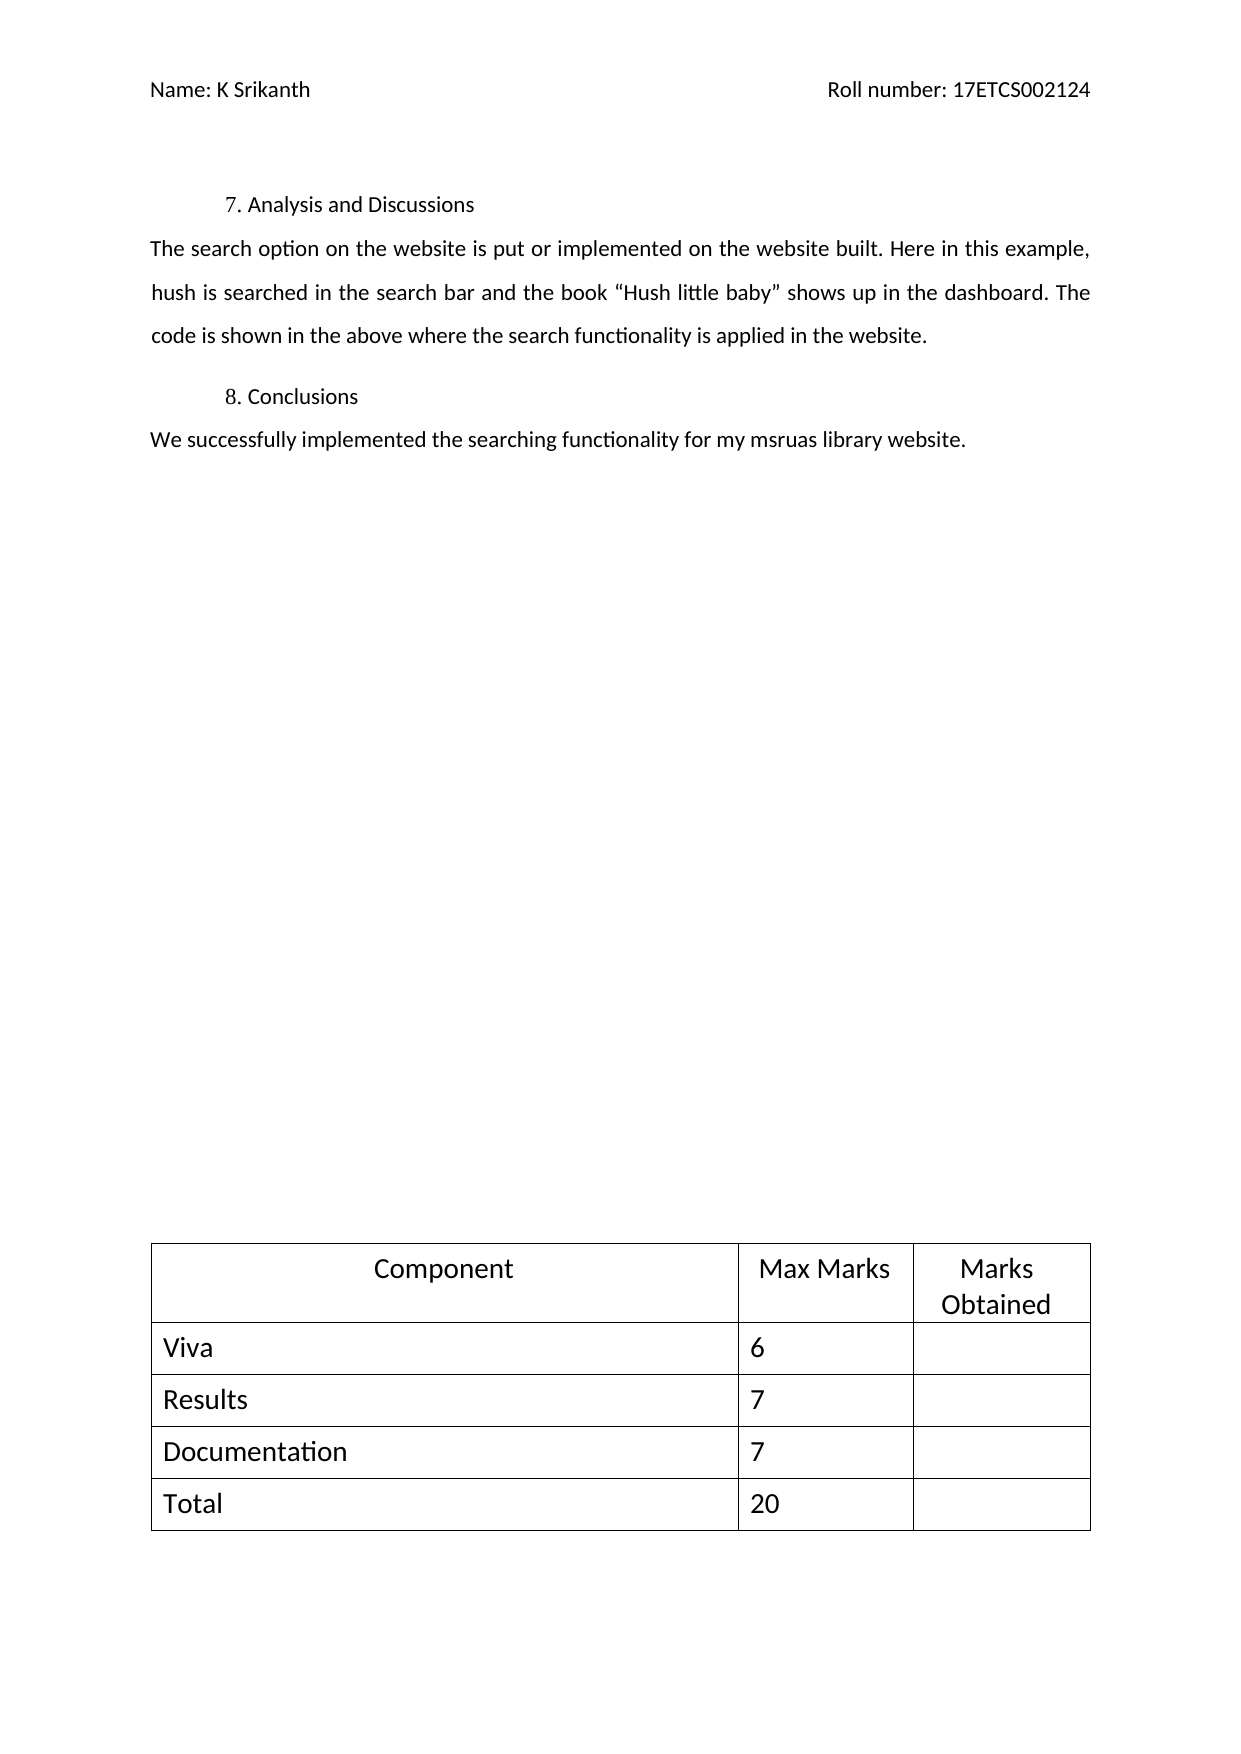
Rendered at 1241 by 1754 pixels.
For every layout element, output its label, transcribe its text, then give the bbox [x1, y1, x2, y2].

table_cell 7 [739, 1427, 913, 1478]
text We successfully implemented the searching functionality for my msruas library website. [150, 425, 1092, 453]
table_header Component [373, 1244, 738, 1322]
list Conclusions [225, 382, 1092, 410]
text The search option on the website is put or implemented on the website built. Here in this example, hush is searched in the search bar and the book “Hush little baby” shows up in the dashboard. The code is shown in the above where the search functionality is applied in the website. [150, 234, 1092, 349]
table_cell Documentation [152, 1427, 373, 1478]
table_cell [373, 1479, 738, 1530]
table_header Max Marks [739, 1244, 913, 1322]
table_cell [373, 1323, 738, 1374]
table_cell [914, 1479, 1090, 1530]
table_cell [914, 1427, 1090, 1478]
table_cell [914, 1375, 1090, 1426]
table_cell [373, 1375, 738, 1426]
table_cell 7 [739, 1375, 913, 1426]
table_header Marks Obtained [914, 1244, 1090, 1322]
table_cell Results [152, 1375, 373, 1426]
table_cell Viva [152, 1323, 373, 1374]
list Analysis and Discussions [225, 191, 1092, 218]
table_cell 20 [739, 1479, 913, 1530]
table_cell 6 [739, 1323, 913, 1374]
table_cell [373, 1427, 738, 1478]
table_cell [914, 1323, 1090, 1374]
table_cell Total [152, 1479, 373, 1530]
table_header [152, 1244, 373, 1322]
